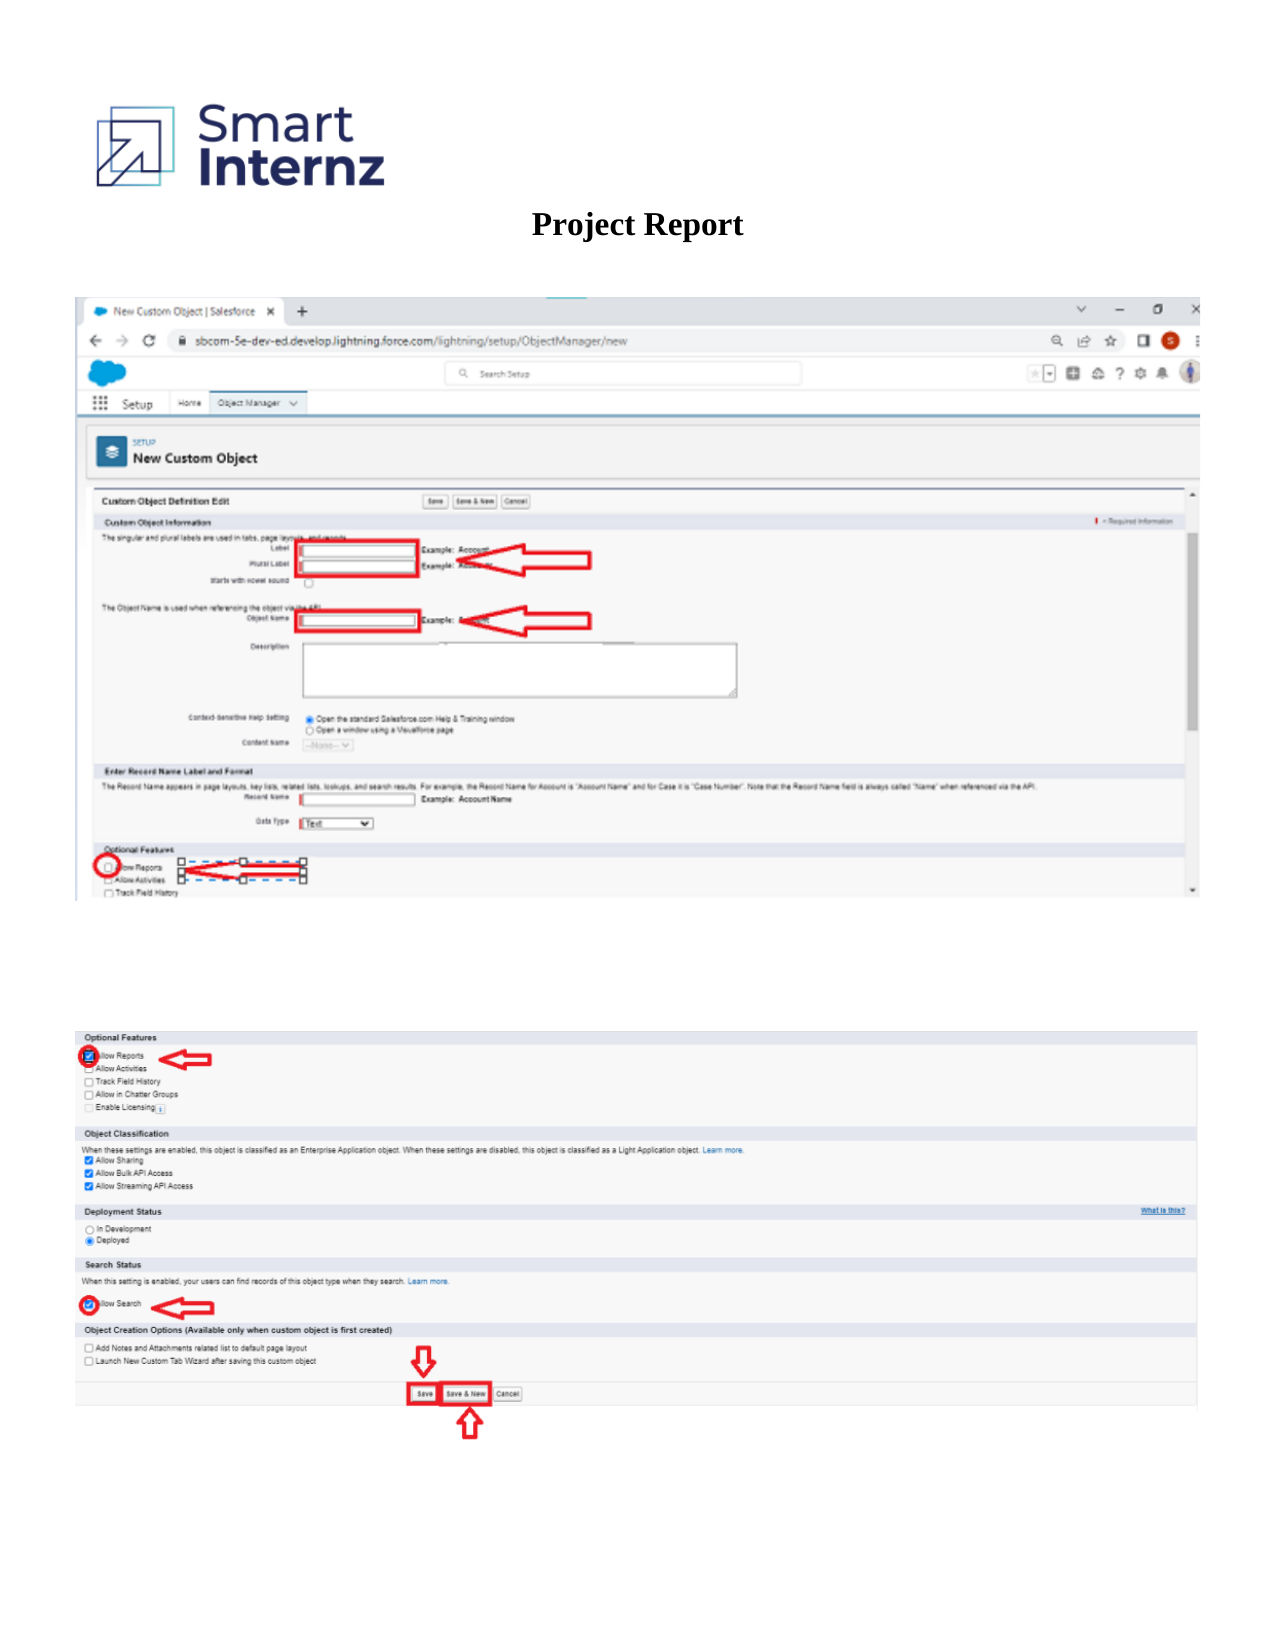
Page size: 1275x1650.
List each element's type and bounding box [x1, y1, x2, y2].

picture [75, 75, 410, 205]
picture [75, 1029, 1200, 1442]
picture [75, 297, 1200, 901]
